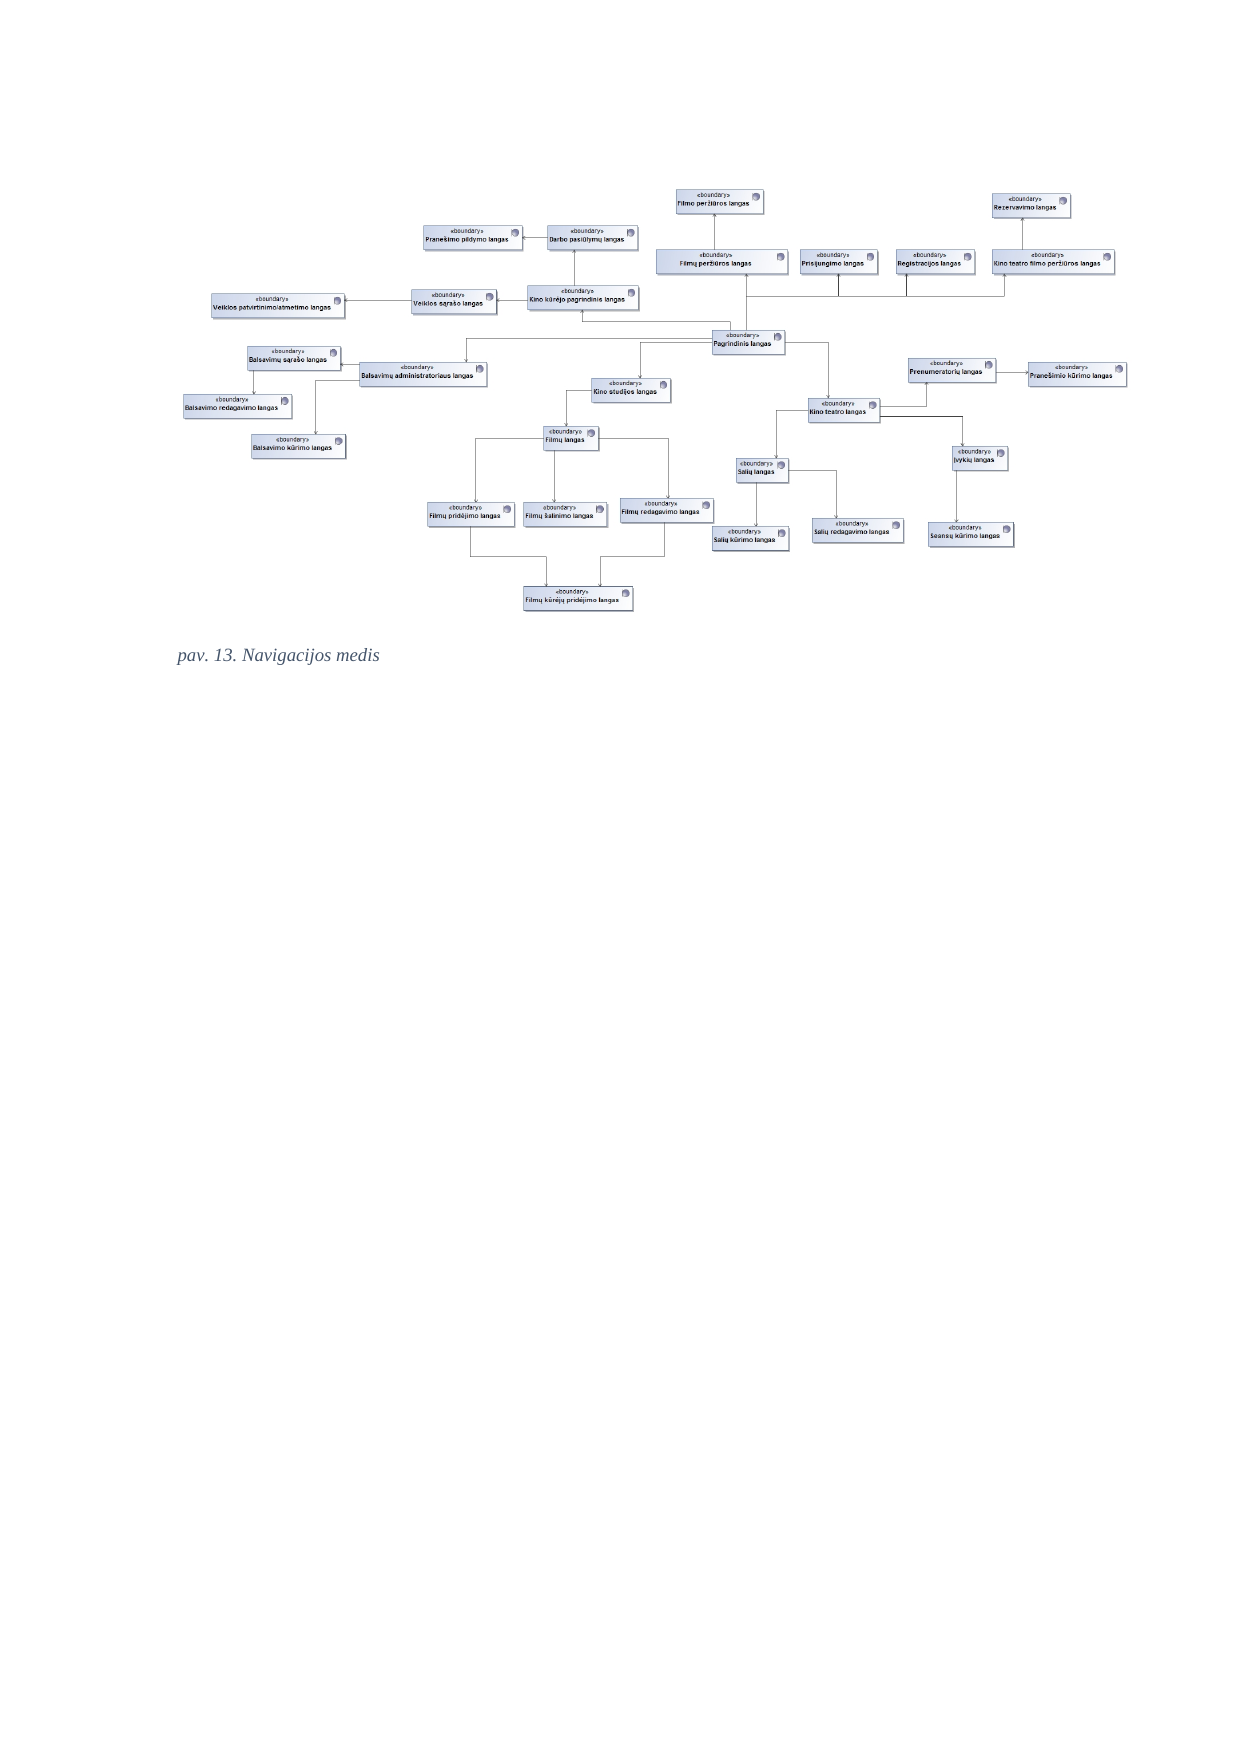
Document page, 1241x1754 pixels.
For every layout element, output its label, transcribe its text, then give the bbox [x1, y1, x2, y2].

text pav. 13. Navigacijos medis [177, 644, 1181, 665]
picture [177, 177, 1140, 626]
